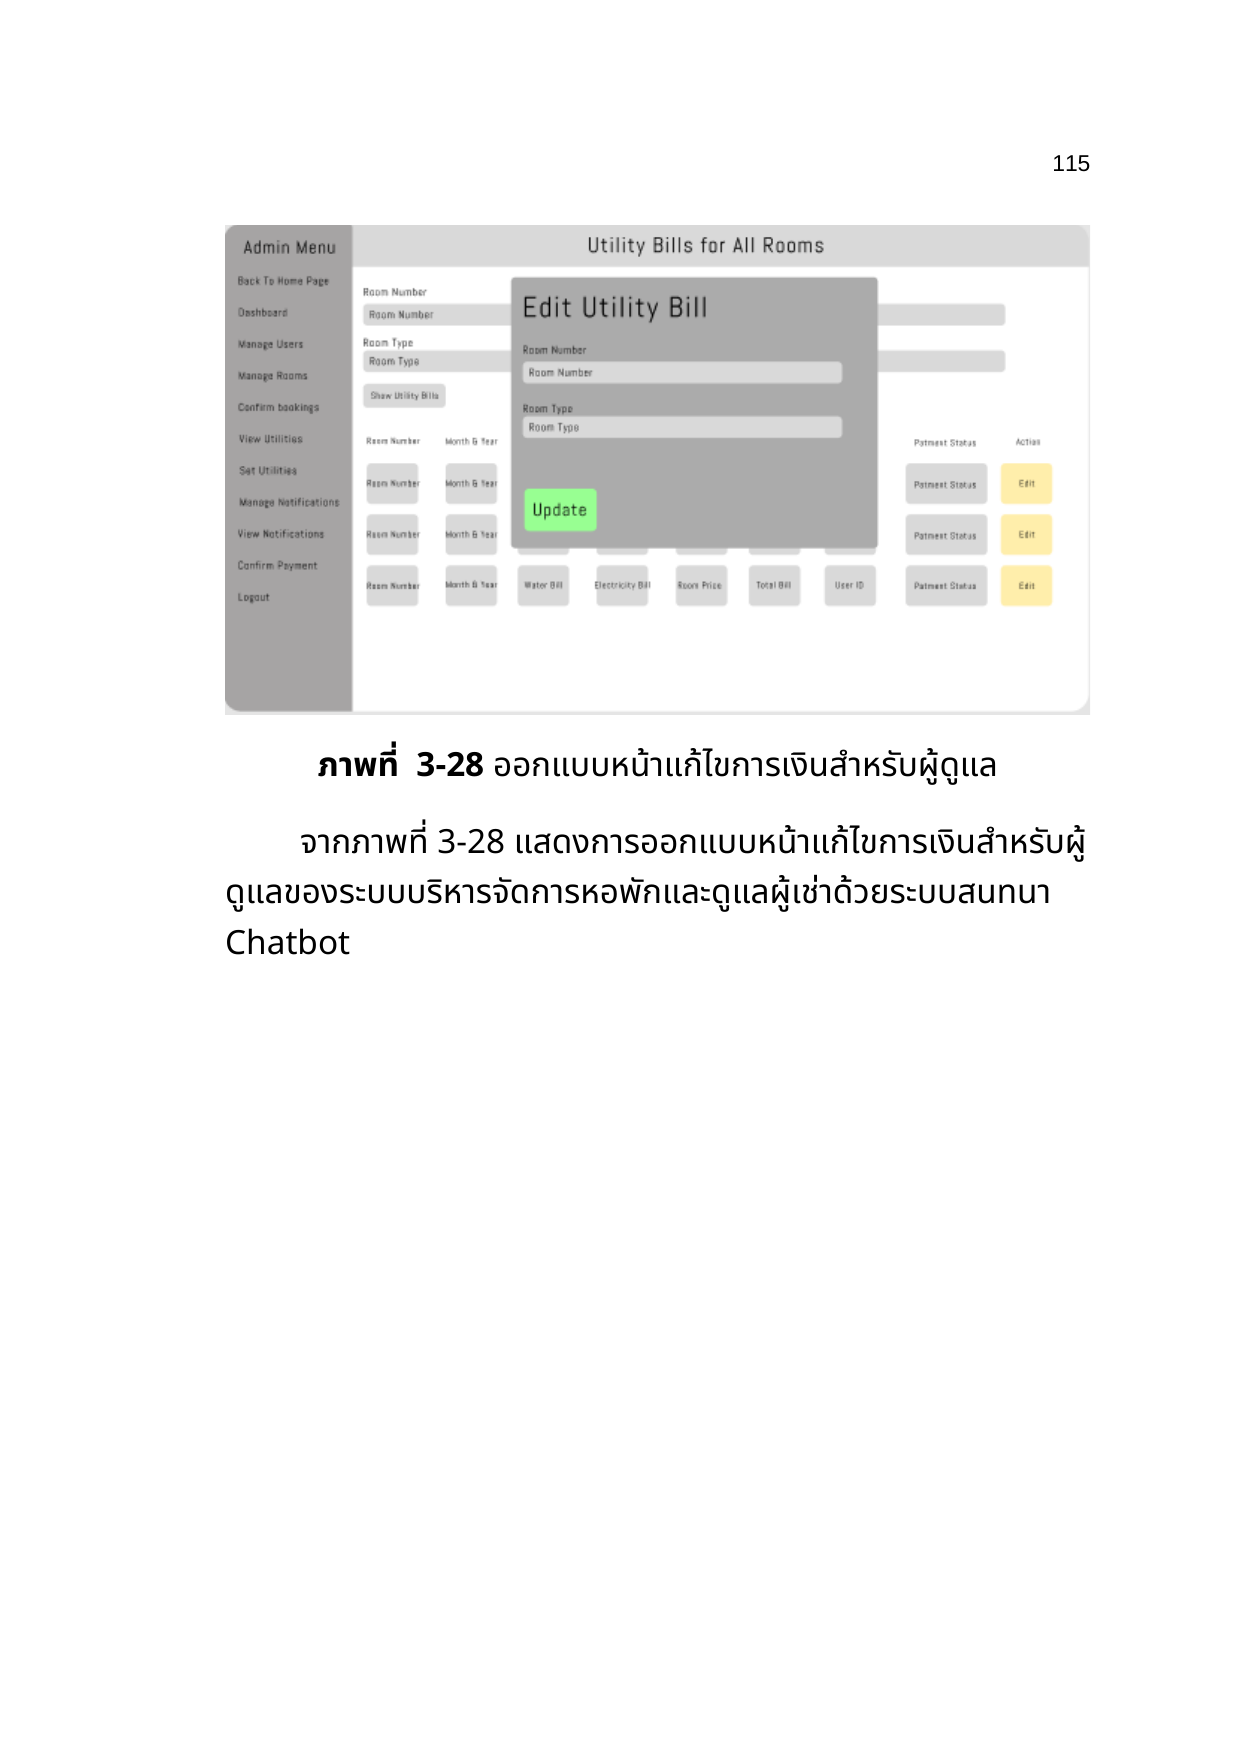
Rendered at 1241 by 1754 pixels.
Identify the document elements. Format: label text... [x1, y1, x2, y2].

text จากภาพที่ 3-28 แสดงการออกแบบหน้าแก้ไขการเงินสำหรับผู้ดูแลของระบบบริหารจัดการหอพักและดูแลผู้เช่าด้วยระบบสนทนา Chatbot [225, 818, 1090, 964]
text ภาพที่ 3-28 ออกแบบหน้าแก้ไขการเงินสำหรับผู้ดูแล [225, 741, 1090, 791]
picture [225, 225, 1091, 715]
